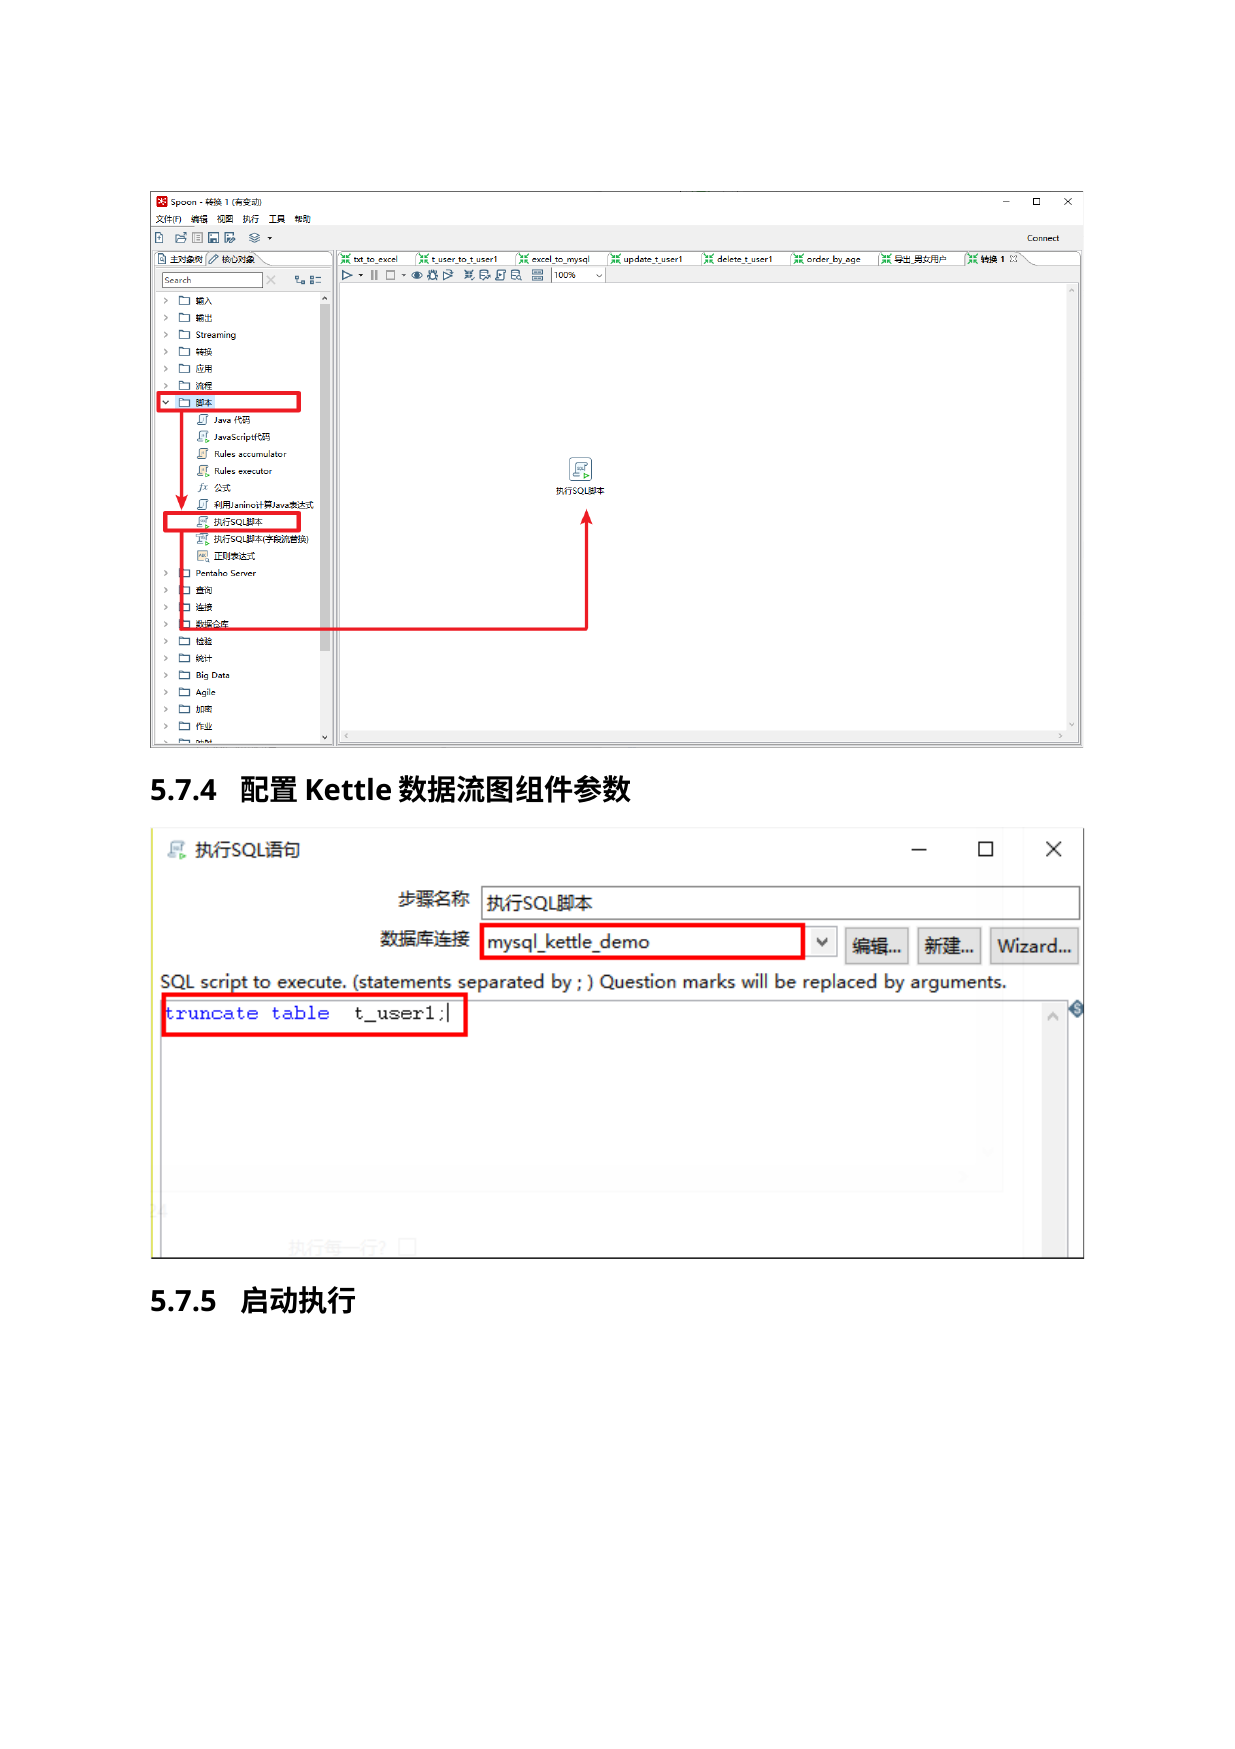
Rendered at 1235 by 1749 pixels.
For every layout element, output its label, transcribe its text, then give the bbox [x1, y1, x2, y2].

subtitle 配置Kettle数据流图组件参数 [150, 766, 1084, 809]
subtitle 启动执行 [150, 1278, 1084, 1320]
picture [150, 191, 1084, 748]
picture [150, 827, 1085, 1259]
